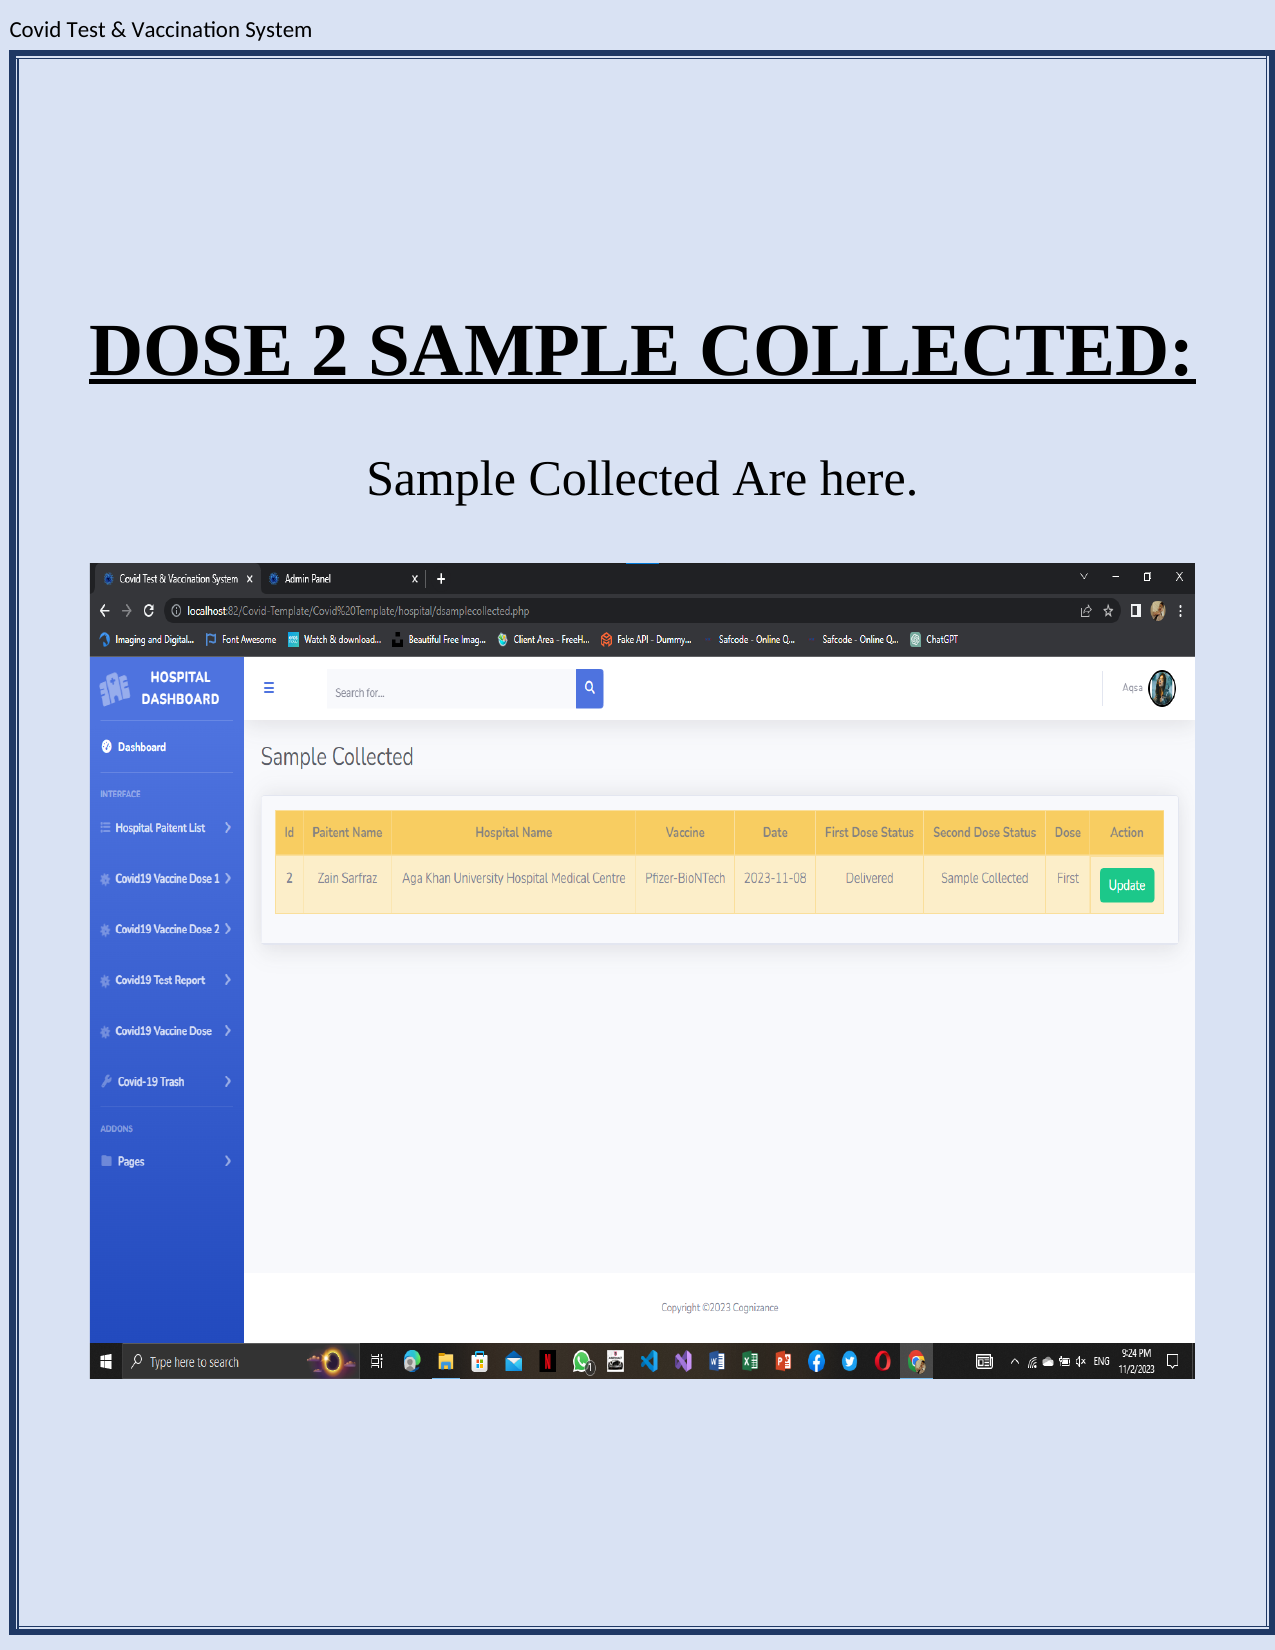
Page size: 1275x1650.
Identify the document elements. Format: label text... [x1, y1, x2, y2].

picture [89, 563, 1195, 1379]
text DOSE 2 SAMPLE COLLECTED: [19, 305, 1266, 391]
text Sample Collected Are here. [19, 449, 1266, 506]
